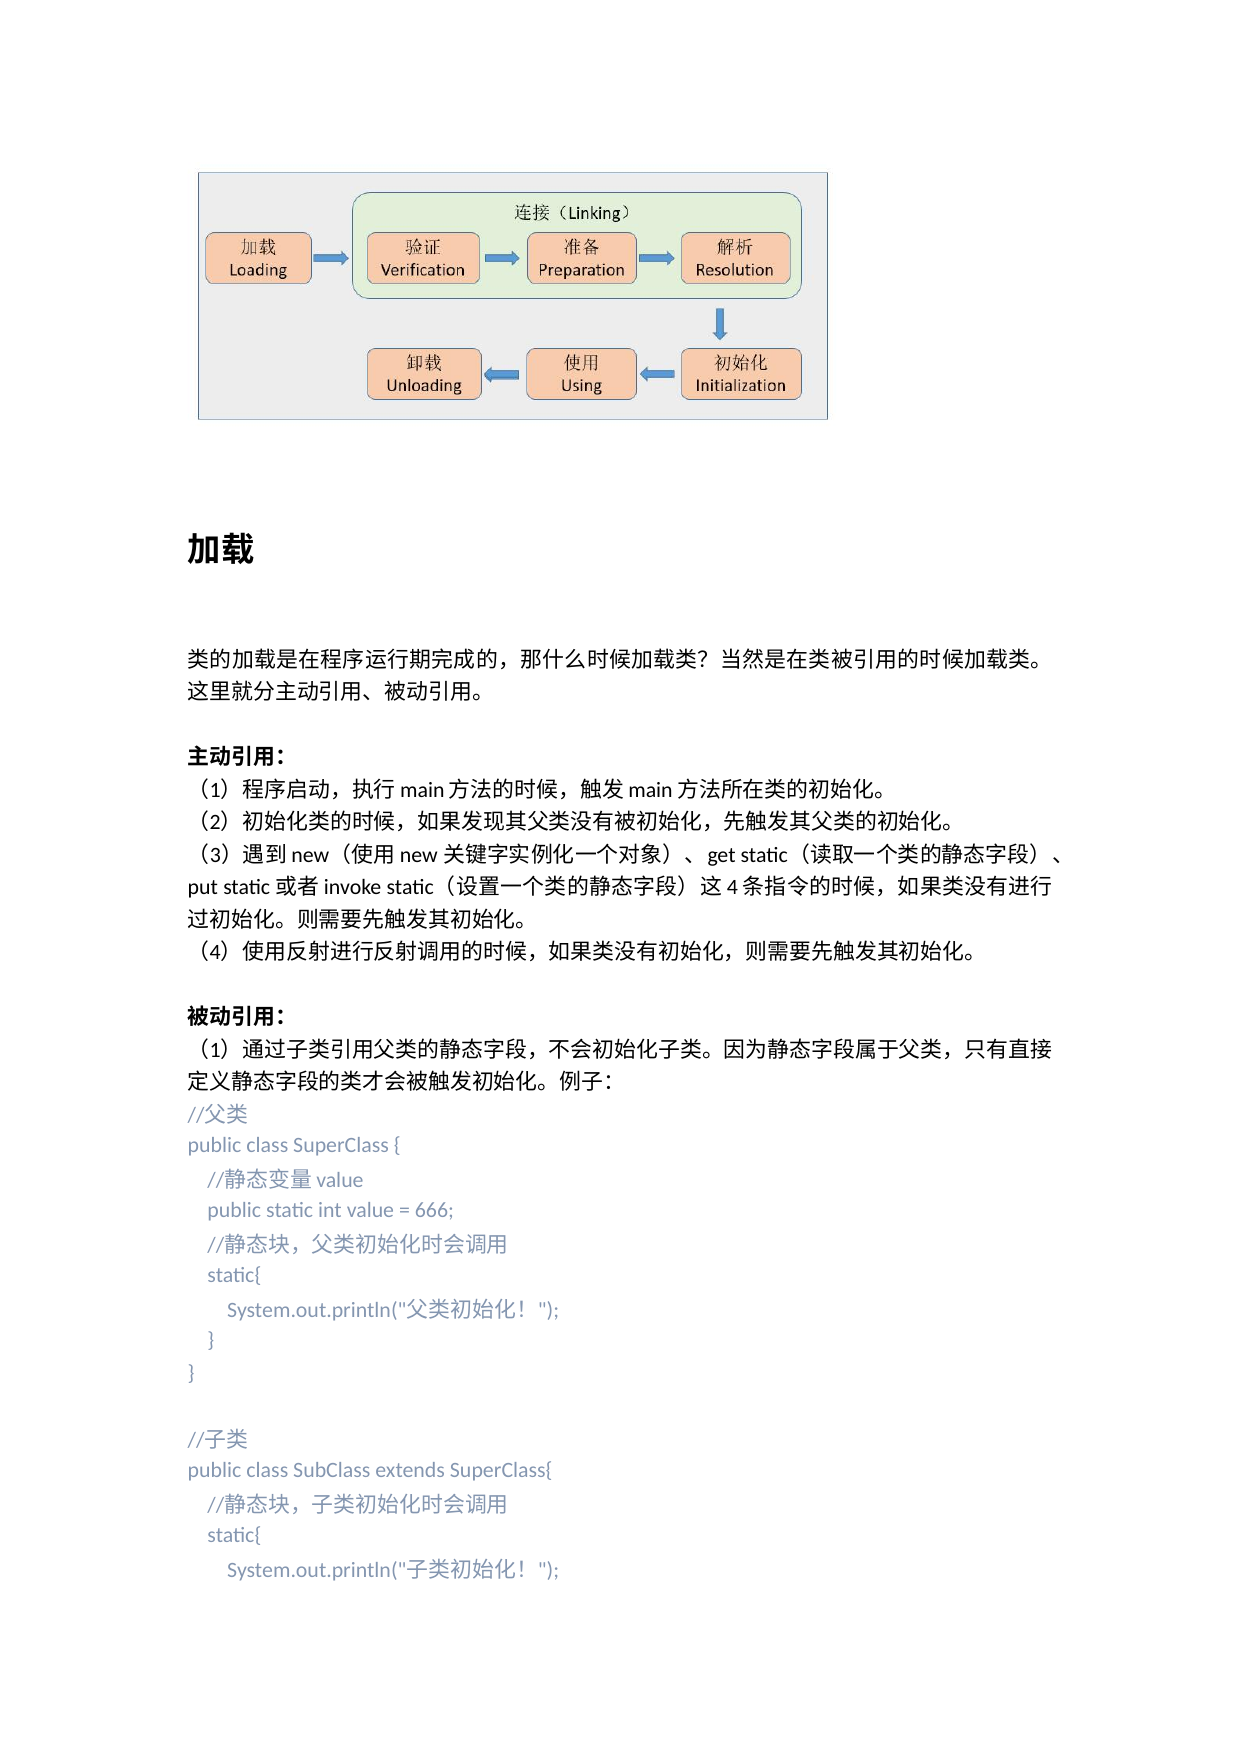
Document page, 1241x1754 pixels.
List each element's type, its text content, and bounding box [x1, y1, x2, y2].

text （2）初始化类的时候，如果发现其父类没有被初始化，先触发其父类的初始化。 [187, 804, 1053, 836]
text 类的加载是在程序运行期完成的，那什么时候加载类？当然是在类被引用的时候加载类。这里就分主动引用、被动引用。 [187, 641, 1053, 706]
text //子类 [187, 1421, 1053, 1454]
text //静态变量value [187, 1161, 1053, 1194]
text //静态块，子类初始化时会调用 [187, 1486, 1053, 1519]
text 被动引用： [187, 999, 1053, 1031]
text //静态块，父类初始化时会调用 [187, 1226, 1053, 1259]
text } [187, 1324, 1053, 1356]
text （1）程序启动，执行main方法的时候，触发main方法所在类的初始化。 [187, 771, 1053, 804]
text System.out.println("父类初始化！"); [187, 1291, 1053, 1324]
text //父类 [187, 1096, 1053, 1129]
text public static int value = 666; [187, 1194, 1053, 1226]
text （1）通过子类引用父类的静态字段，不会初始化子类。因为静态字段属于父类，只有直接定义静态字段的类才会被触发初始化。例子： [187, 1031, 1053, 1096]
text System.out.println("子类初始化！"); [187, 1551, 1053, 1584]
text static{ [187, 1259, 1053, 1291]
text 主动引用： [187, 739, 1053, 771]
text （3）遇到new（使用new 关键字实例化一个对象）、get static（读取一个类的静态字段）、put static或者invoke static（设置一个类的静态字段）这4条指令的时候，如果类没有进行过初始化。则需要先触发其初始化。 [187, 836, 1053, 934]
text static{ [187, 1519, 1053, 1551]
text public class SubClass extends SuperClass{ [187, 1454, 1053, 1486]
text （4）使用反射进行反射调用的时候，如果类没有初始化，则需要先触发其初始化。 [187, 934, 1053, 966]
text public class SuperClass { [187, 1129, 1053, 1161]
text } [187, 1356, 1053, 1389]
subtitle 加载 [187, 514, 1053, 579]
picture [187, 162, 837, 431]
